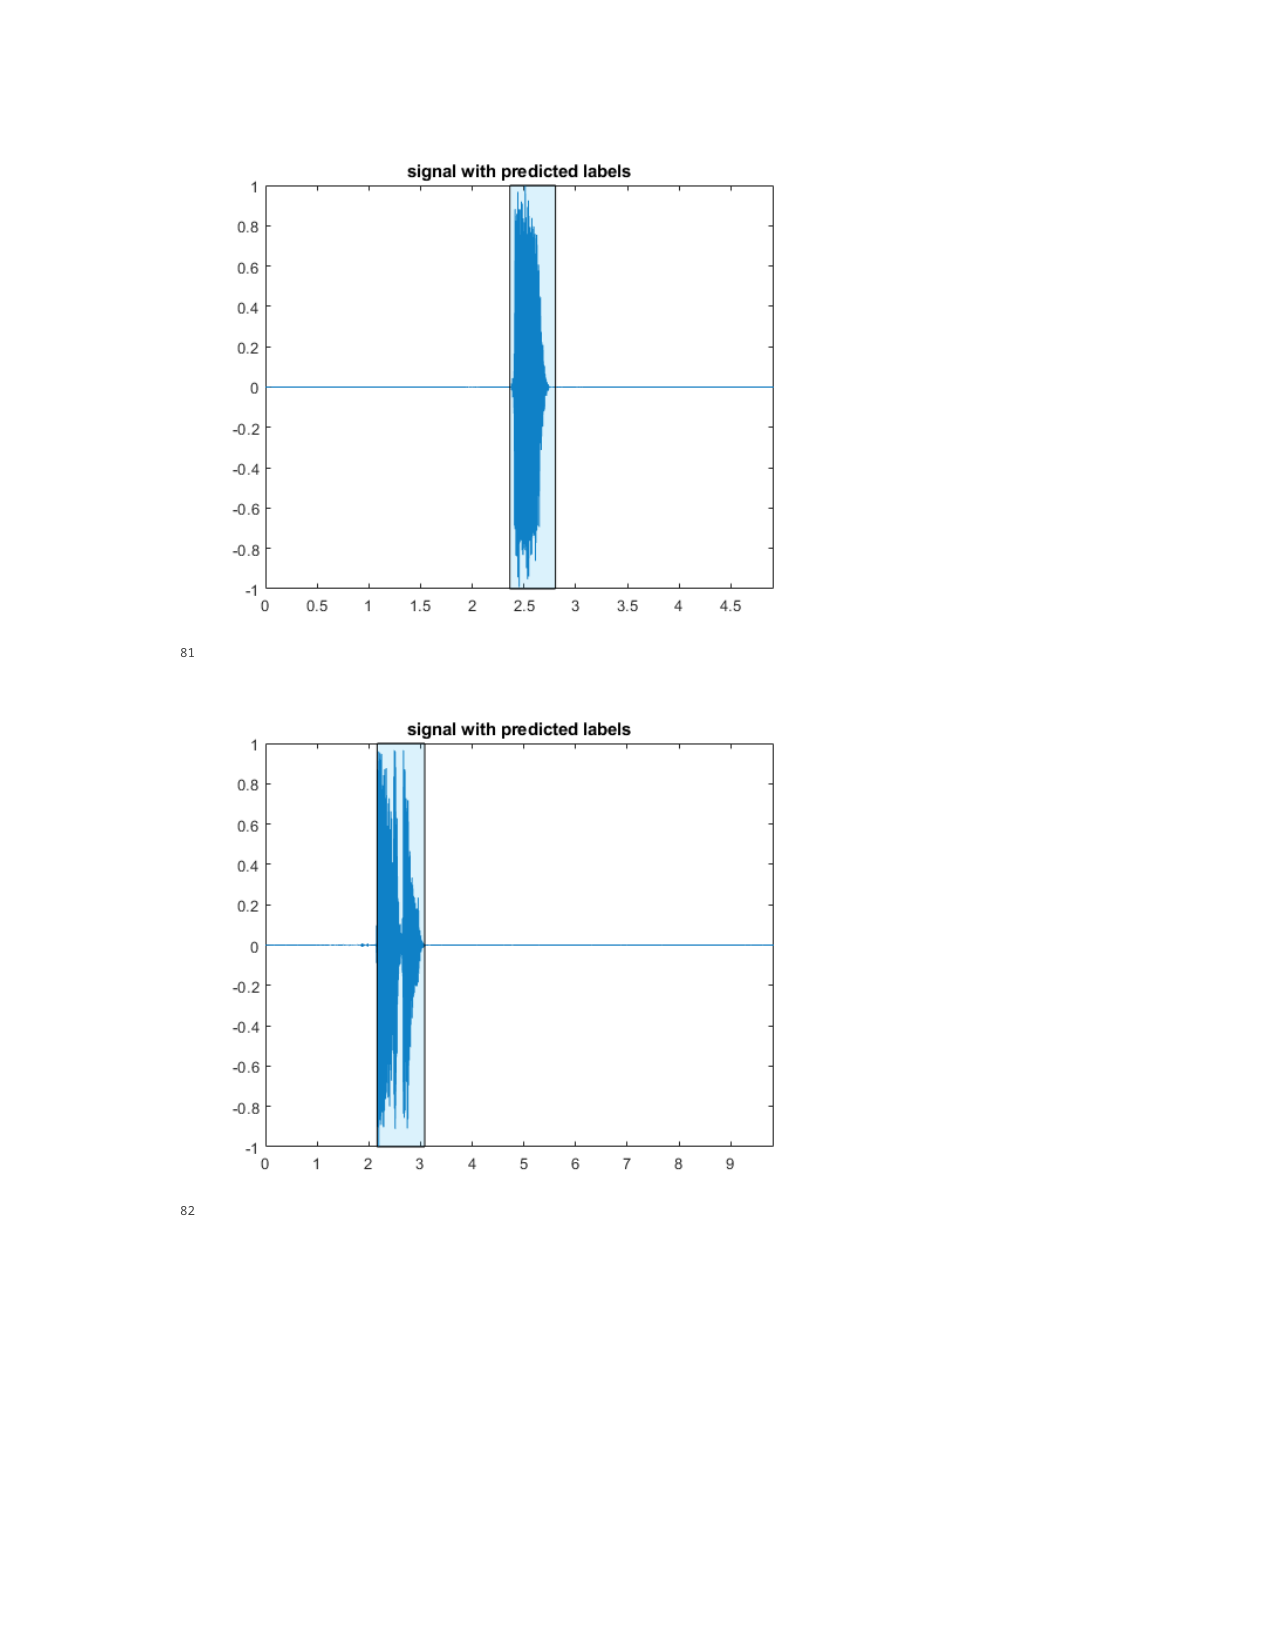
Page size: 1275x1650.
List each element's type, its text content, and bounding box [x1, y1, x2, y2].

picture [180, 150, 836, 643]
text 82 [150, 1202, 1125, 1219]
picture [180, 707, 836, 1201]
text 81 [150, 644, 1125, 661]
